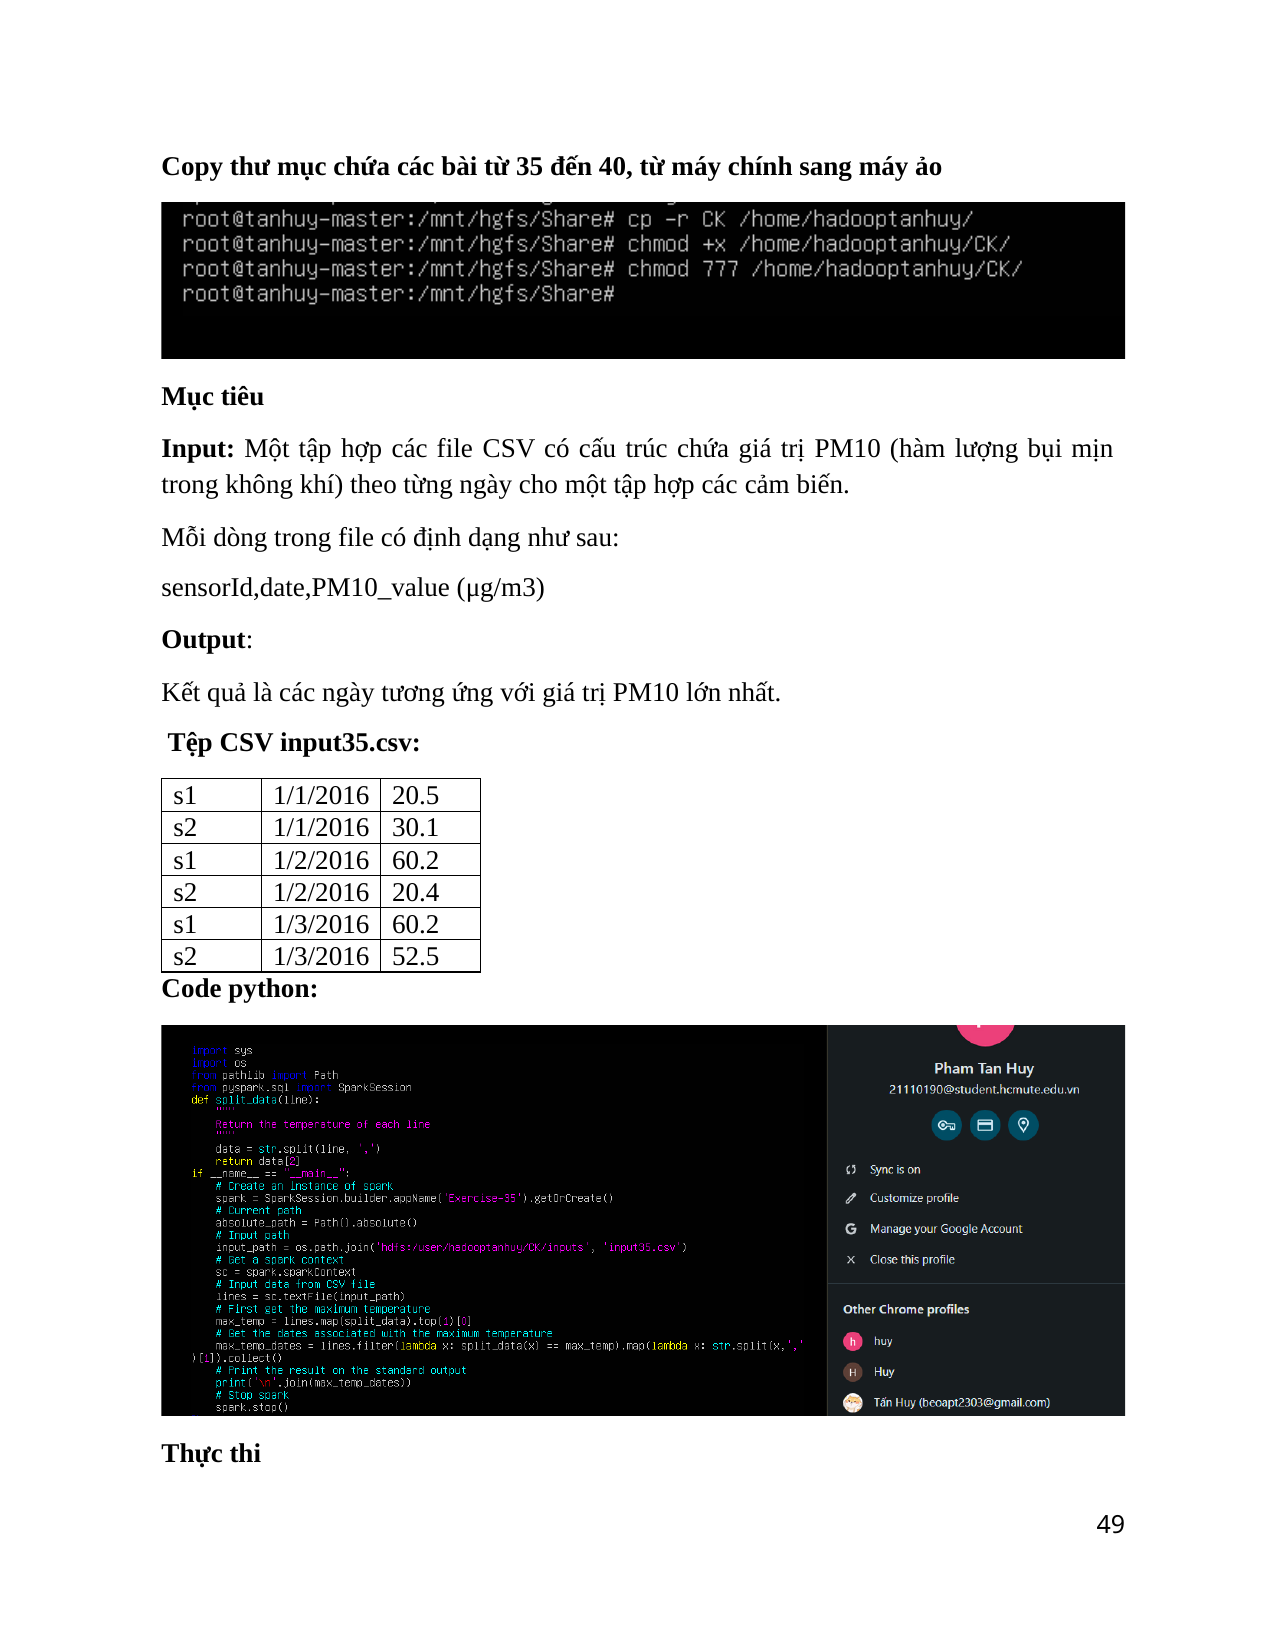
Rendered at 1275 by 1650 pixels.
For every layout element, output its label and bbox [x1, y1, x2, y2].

picture [161, 1025, 1125, 1416]
table_cell [150, 150, 1125, 1489]
picture [161, 202, 1125, 359]
